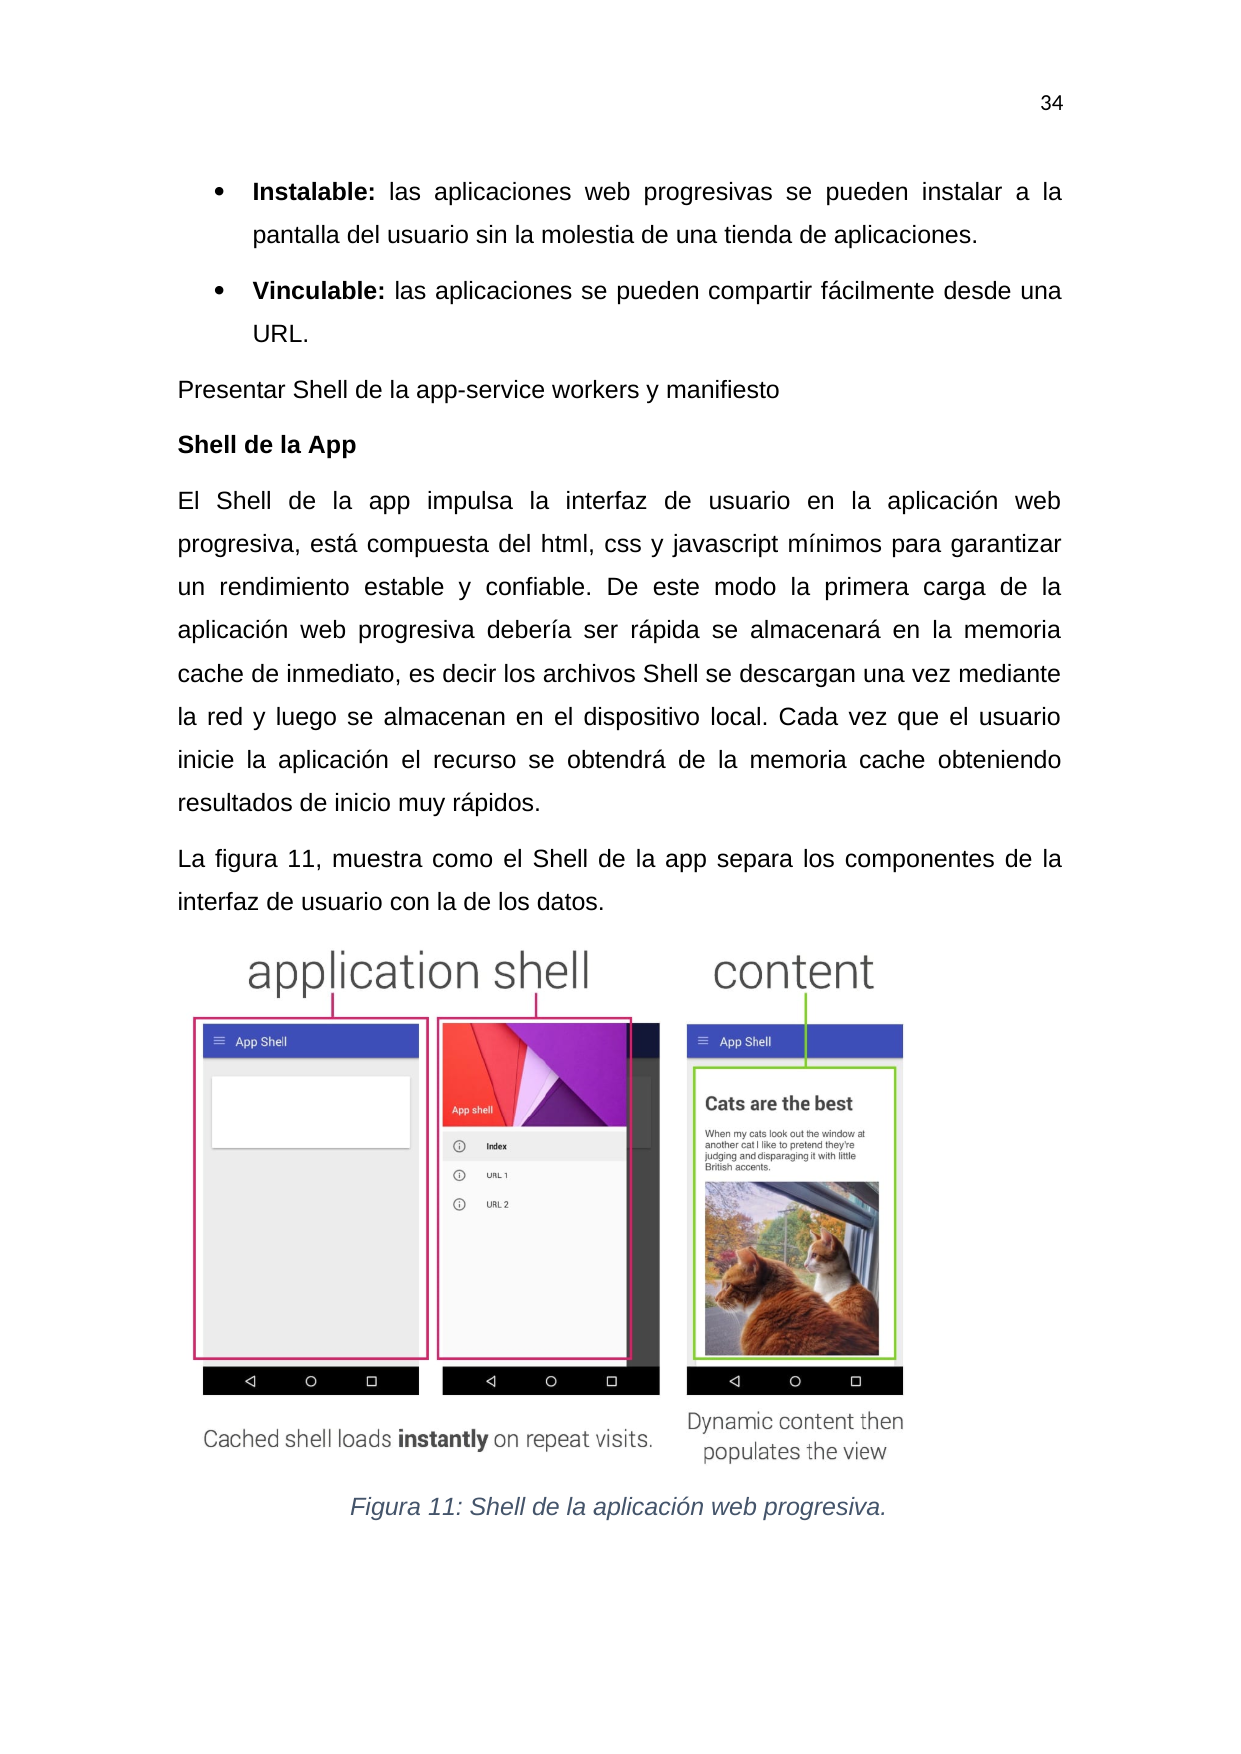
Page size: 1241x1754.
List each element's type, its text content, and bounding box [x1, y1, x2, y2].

text Presentar Shell de la app-service workers y manifiesto [177, 375, 1063, 404]
text Shell de la App [177, 431, 1063, 459]
list Instalable: las aplicaciones web progresivas se pueden instalar a la pantalla del usuario sin la molestia de una tienda de aplicaciones. [215, 177, 1063, 249]
text Figura 11: Shell de la aplicación web progresiva. [177, 1492, 1063, 1521]
picture [177, 942, 915, 1466]
list Vinculable: las aplicaciones se pueden compartir fácilmente desde una URL. [215, 276, 1063, 348]
text El Shell de la app impulsa la interfaz de usuario en la aplicación web progresiva, está compuesta del html, css y javascript mínimos para garantizar un rendimiento estable y confiable. De este modo la primera carga de la aplicación web progresiva debería ser rápida se almacenará en la memoria cache de inmediato, es decir los archivos Shell se descargan una vez mediante la red y luego se almacenan en el dispositivo local. Cada vez que el usuario inicie la aplicación el recurso se obtendrá de la memoria cache obteniendo resultados de inicio muy rápidos. [177, 486, 1063, 817]
text La figura 11, muestra como el Shell de la app separa los componentes de la interfaz de usuario con la de los datos. [177, 844, 1063, 916]
